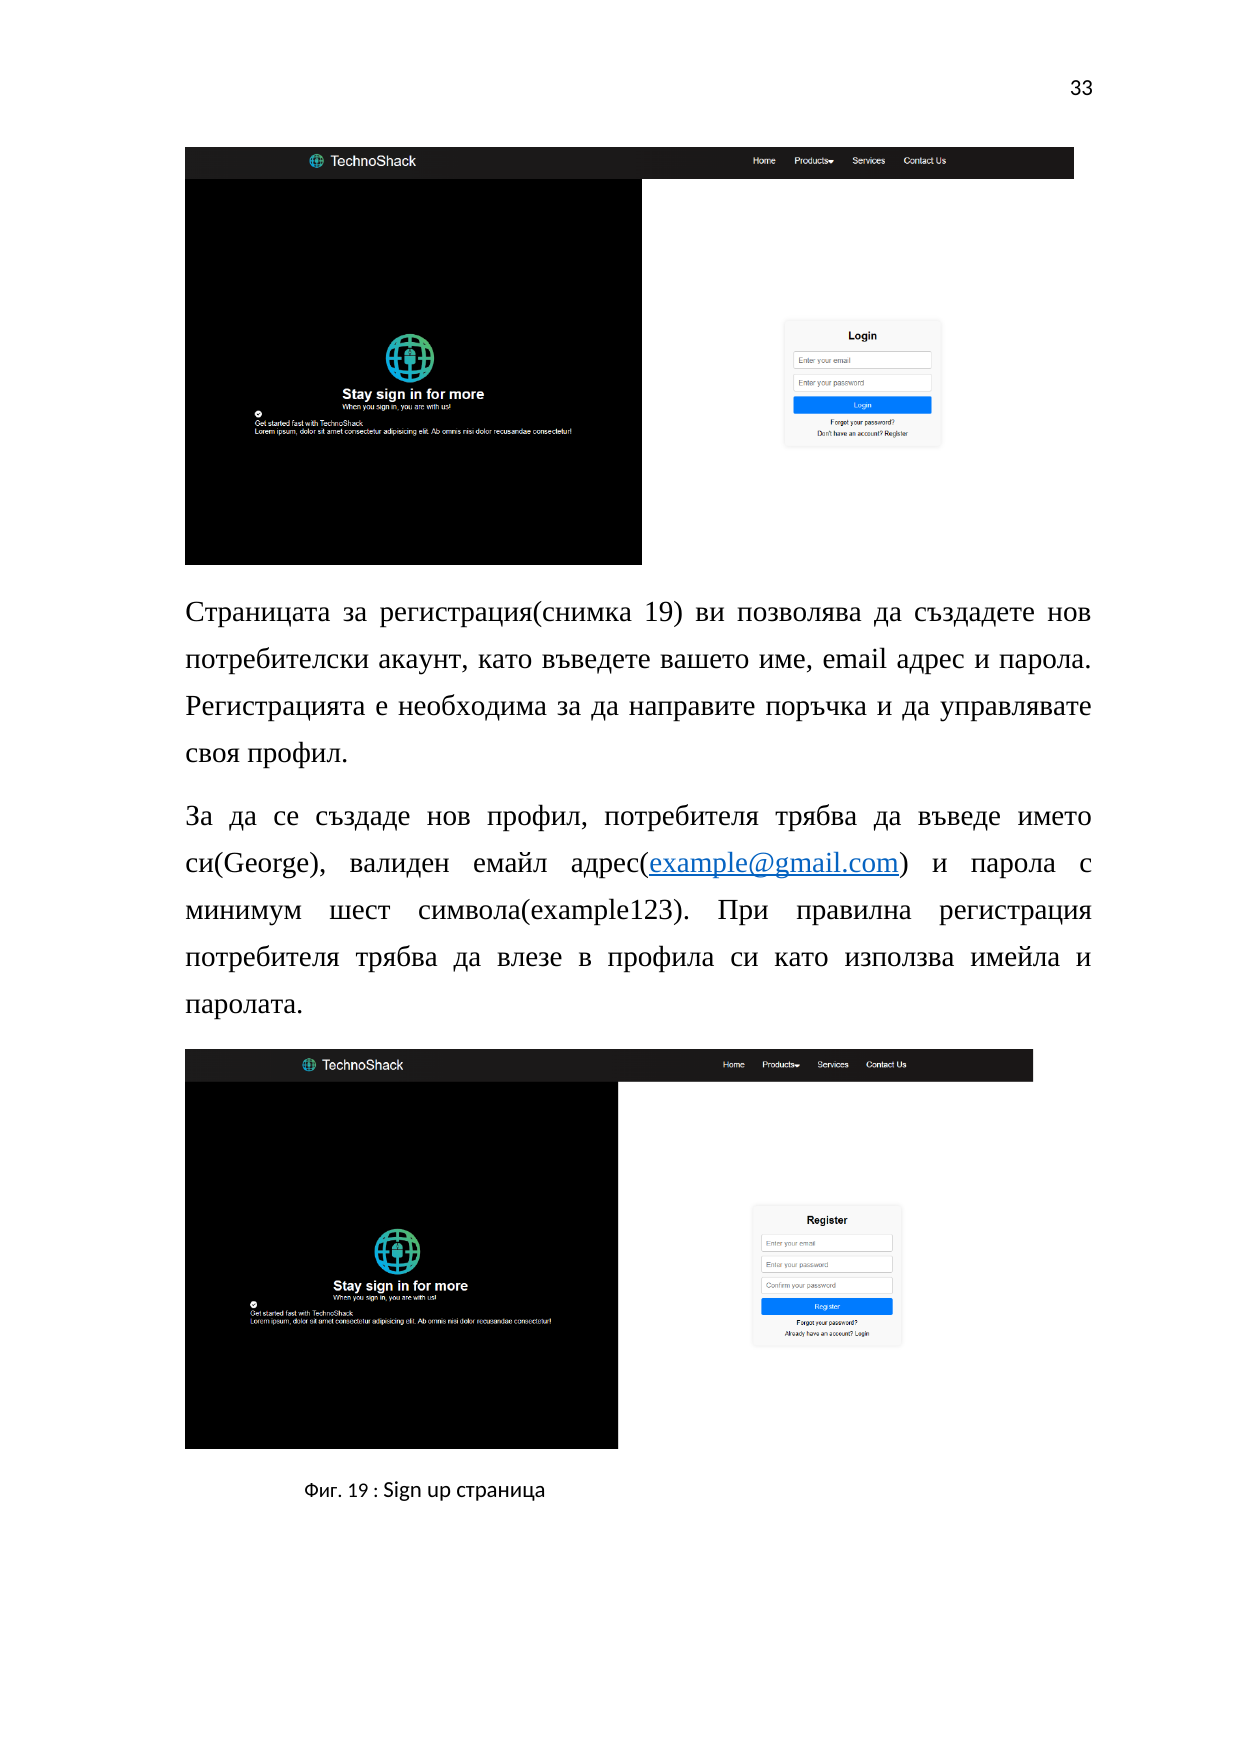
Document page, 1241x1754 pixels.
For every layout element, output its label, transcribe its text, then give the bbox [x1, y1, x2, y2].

picture [185, 1049, 1034, 1449]
text Страницата за регистрация(снимка 19) ви позволява да създадете нов потребителски акаунт, като въведете вашето име, email адрес и парола. Регистрацията е необходима за да направите поръчка и да управлявате своя профил. [185, 594, 1093, 768]
text За да се създаде нов профил, потребителя трябва да въведе името си(George), валиден емайл адрес(example@gmail.com) и парола с минимум шест символа(example123). При правилна регистрация потребителя трябва да влезе в профила си като използва имейла и паролата. [185, 798, 1093, 1019]
picture [185, 147, 1074, 565]
